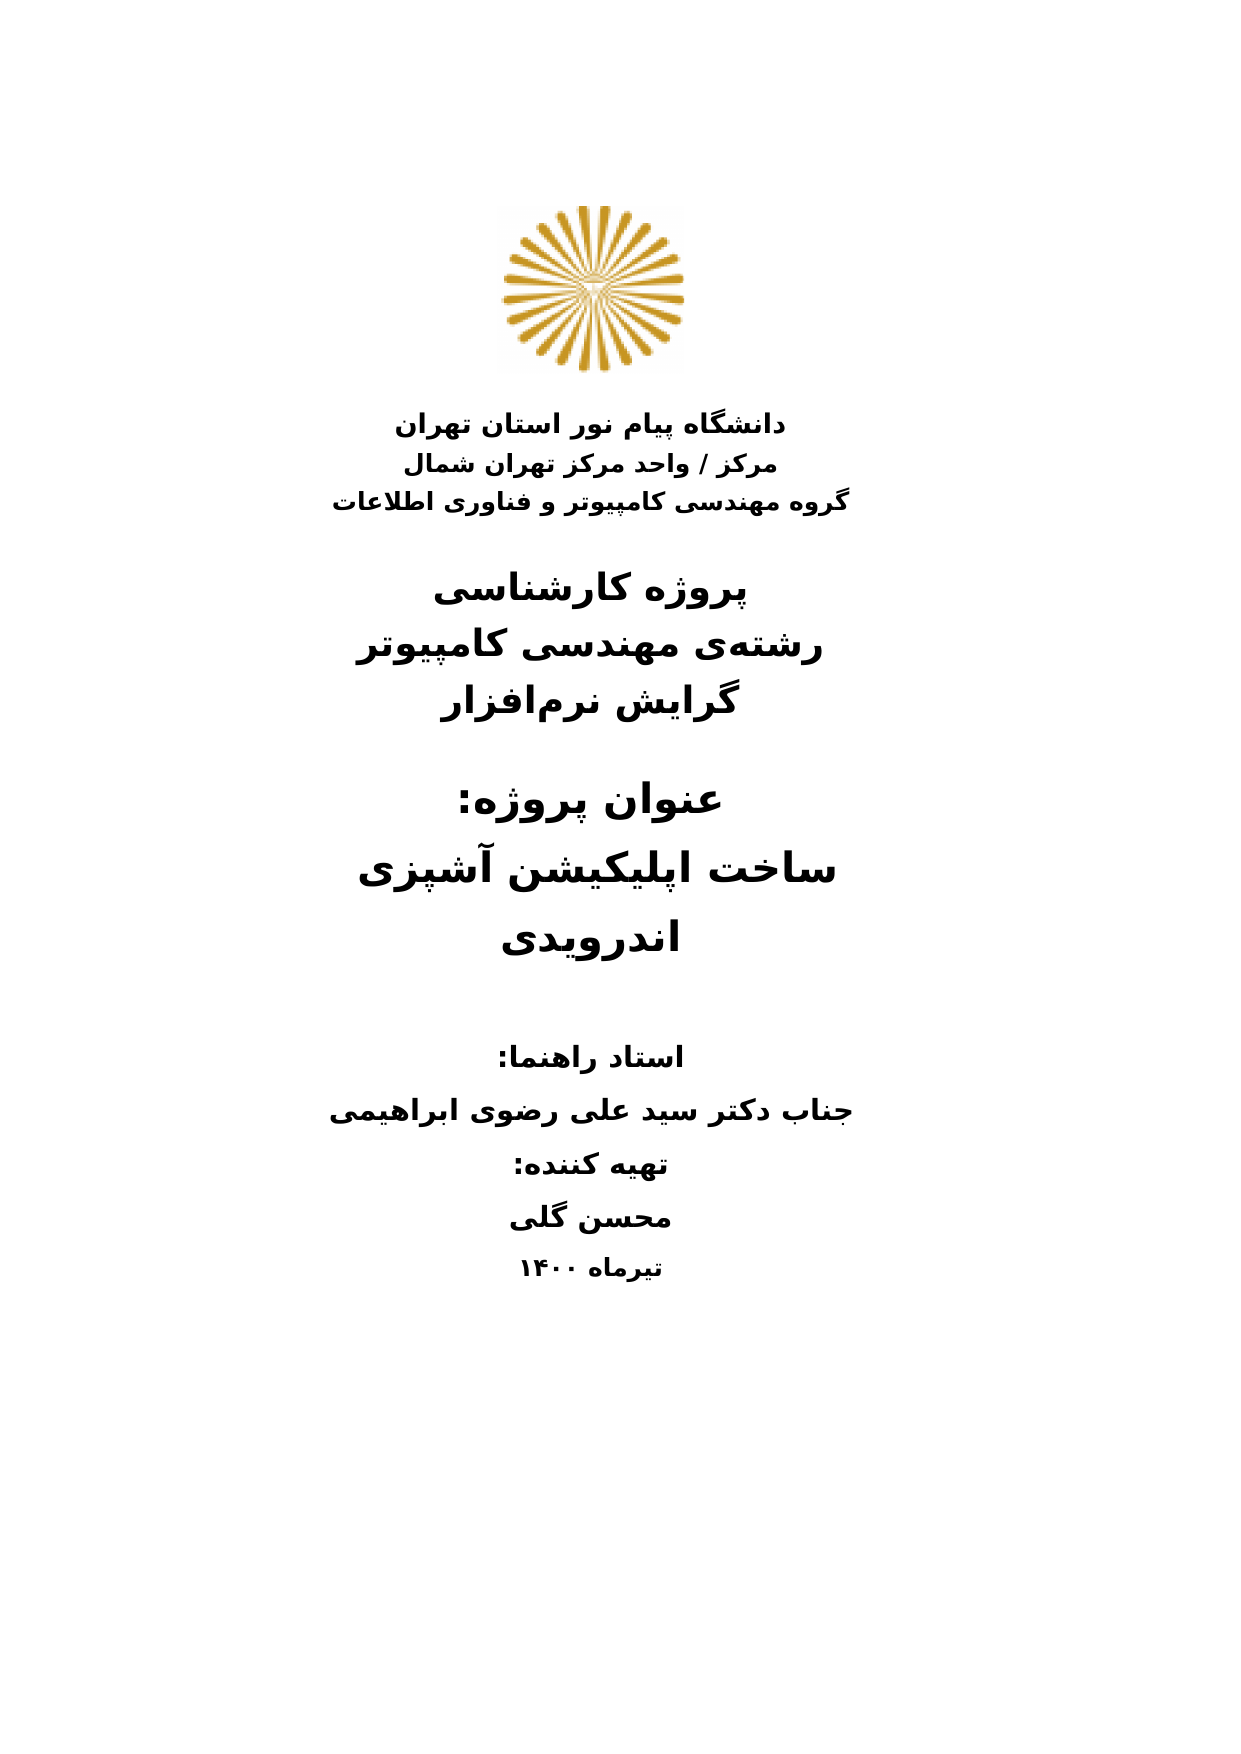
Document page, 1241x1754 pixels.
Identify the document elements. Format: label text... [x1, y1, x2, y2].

text عنوان پروژه: [148, 775, 1033, 823]
text جناب دکتر سید علی رضوی ابراهیمی [148, 1094, 1035, 1128]
text تهیه کننده: [148, 1147, 1033, 1181]
text استاد راهنما: [148, 1040, 1034, 1074]
text ساخت اپلیکیشن آشپزی [148, 844, 1033, 893]
subtitle گروه مهندسی کامپیوتر و فناوری اطلاعات [148, 487, 1034, 516]
subtitle گرایش نرم‌افزار [148, 678, 1033, 722]
subtitle رشته‌ی مهندسی کامپیوتر [148, 622, 1033, 665]
subtitle مرکز / واحد مرکز تهران شمال [148, 449, 1034, 478]
subtitle پروژه کارشناسی [148, 565, 1033, 609]
text محسن گلی [148, 1200, 1033, 1234]
picture [496, 206, 685, 374]
subtitle دانشگاه پیام نور استان تهران [148, 408, 1033, 440]
text اندرویدی [148, 913, 1033, 962]
text تیرماه ۱۴۰۰ [148, 1254, 1033, 1283]
